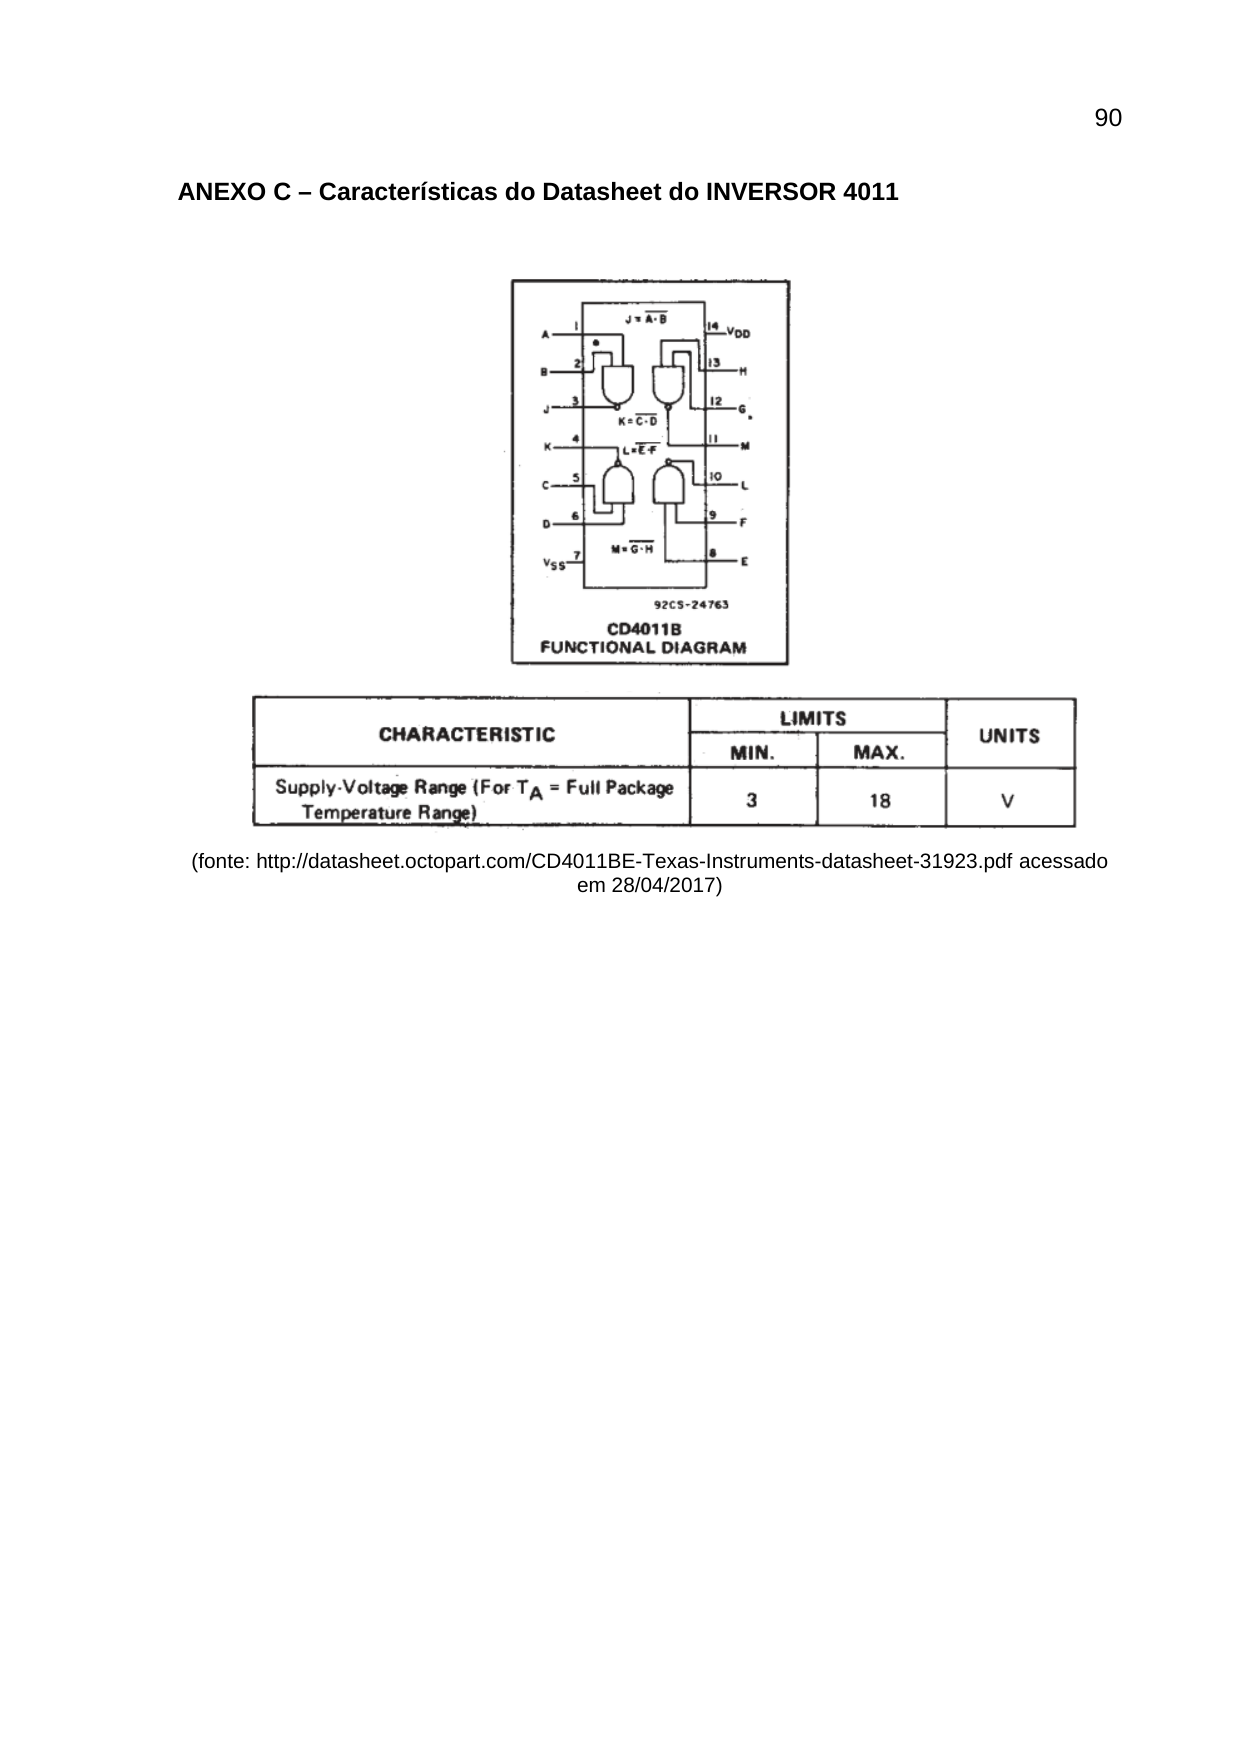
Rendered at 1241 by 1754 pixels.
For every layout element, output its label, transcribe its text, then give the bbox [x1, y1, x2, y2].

picture [251, 691, 1082, 834]
text (fonte: http://datasheet.octopart.com/CD4011BE-Texas-Instruments-datasheet-31923.pdf acessado em 28/04/2017) [177, 848, 1122, 896]
picture [499, 263, 801, 678]
text ANEXO C – Características do Datasheet do INVERSOR 4011 [177, 177, 1122, 206]
